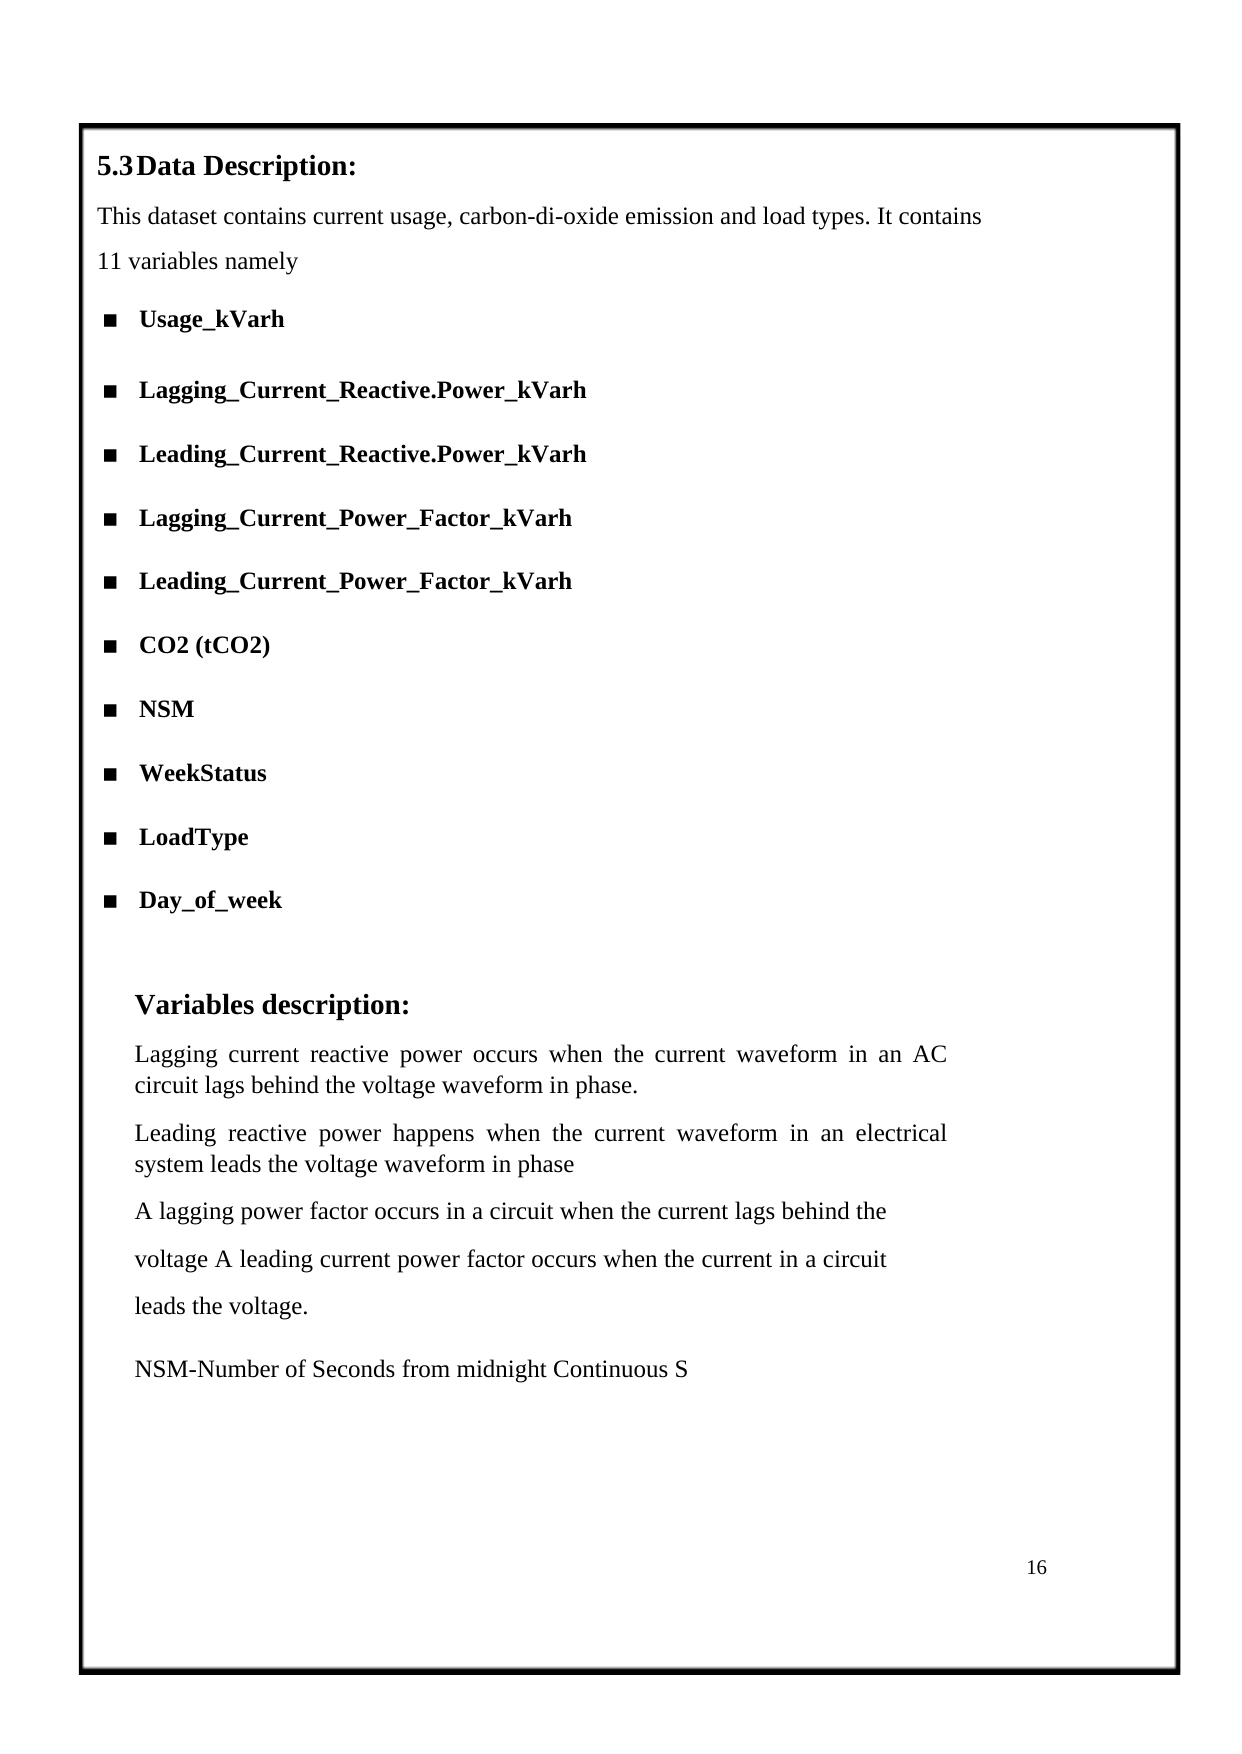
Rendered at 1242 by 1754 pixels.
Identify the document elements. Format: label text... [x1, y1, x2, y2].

text This dataset contains current usage, carbon-di-oxide emission and load types. It contains 11 variables namely [97, 201, 991, 275]
list Lagging_Current_Reactive.Power_kVarh [102, 372, 1242, 406]
subtitle Leading_Current_Power_Factor_kVarh [102, 563, 1242, 597]
list Day_of_week [102, 882, 1242, 916]
text A lagging power factor occurs in a circuit when the current lags behind the voltage A leading current power factor occurs when the current in a circuit leads the voltage. [134, 1196, 888, 1320]
list CO2 (tCO2) [102, 627, 1242, 661]
subtitle Leading_Current_Reactive.Power_kVarh [102, 436, 1242, 470]
picture [78, 123, 1181, 1675]
text NSM-Number of Seconds from midnight Continuous S [134, 1354, 1242, 1383]
text Lagging current reactive power occurs when the current waveform in an AC circuit lags behind the voltage waveform in phase. [134, 1039, 949, 1099]
text 16 [85, 1555, 1047, 1579]
subtitle LoadType [102, 818, 1242, 852]
subtitle Data Description: [97, 148, 1242, 182]
subtitle Usage_kVarh [102, 301, 1242, 335]
list WeekStatus [102, 755, 1242, 789]
subtitle Variables description: [134, 987, 1242, 1020]
text Leading reactive power happens when the current waveform in an electrical system leads the voltage waveform in phase [134, 1118, 949, 1178]
list Lagging_Current_Power_Factor_kVarh [102, 499, 1242, 533]
subtitle NSM [102, 691, 1242, 725]
